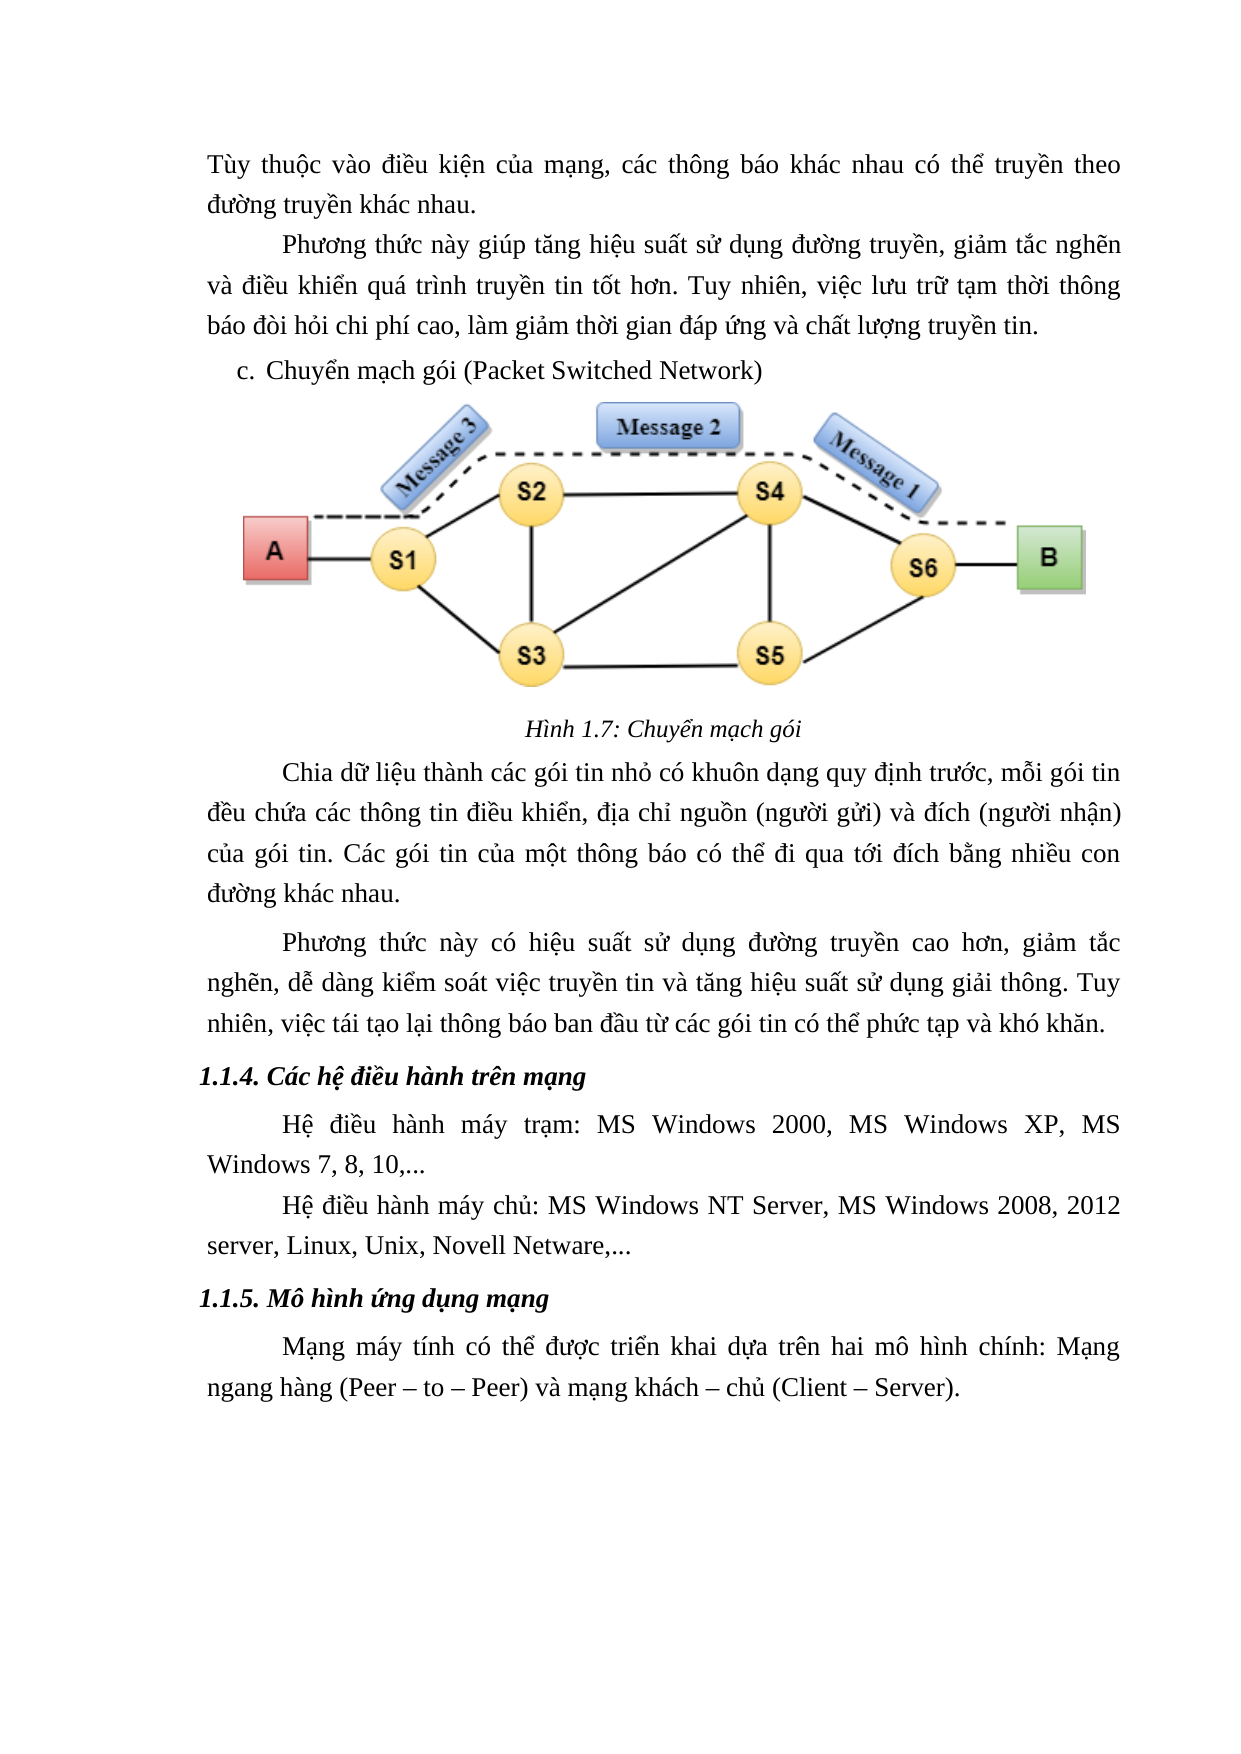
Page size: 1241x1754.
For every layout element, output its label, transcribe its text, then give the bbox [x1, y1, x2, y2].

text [207, 148, 1122, 219]
text Mạng máy tính có thể được triển khai dựa trên hai mô hình chính: Mạng ngang hàng (Peer – to – Peer) và mạng khách – chủ (Client – Server). [207, 1330, 1122, 1402]
subtitle Mô hình ứng dụng mạng [199, 1282, 1122, 1313]
text Chia dữ liệu thành các gói tin nhỏ có khuôn dạng quy định trước, mỗi gói tin đều chứa các thông tin điều khiển, địa chỉ nguồn (người gửi) và đích (người nhận) của gói tin. Các gói tin của một thông báo có thể đi qua tới đích bằng nhiều con đường khác nhau. [207, 756, 1122, 908]
picture [243, 402, 1086, 687]
list Chuyển mạch gói (Packet Switched Network) [236, 354, 1122, 385]
text Hệ điều hành máy trạm: MS Windows 2000, MS Windows XP, MS Windows 7, 8, 10,... [207, 1108, 1122, 1179]
subtitle Các hệ điều hành trên mạng [199, 1060, 1122, 1091]
text Phương thức này giúp tăng hiệu suất sử dụng đường truyền, giảm tắc nghẽn và điều khiển quá trình truyền tin tốt hơn. Tuy nhiên, việc lưu trữ tạm thời thông báo đòi hỏi chi phí cao, làm giảm thời gian đáp ứng và chất lượng truyền tin. [207, 228, 1122, 341]
subtitle Hình 1.7: Chuyển mạch gói [207, 714, 1122, 743]
text Hệ điều hành máy chủ: MS Windows NT Server, MS Windows 2008, 2012 server, Linux, Unix, Novell Netware,... [207, 1189, 1122, 1260]
text Phương thức này có hiệu suất sử dụng đường truyền cao hơn, giảm tắc nghẽn, dễ dàng kiểm soát việc truyền tin và tăng hiệu suất sử dụng giải thông. Tuy nhiên, việc tái tạo lại thông báo ban đầu từ các gói tin có thể phức tạp và khó khăn. [207, 926, 1122, 1038]
